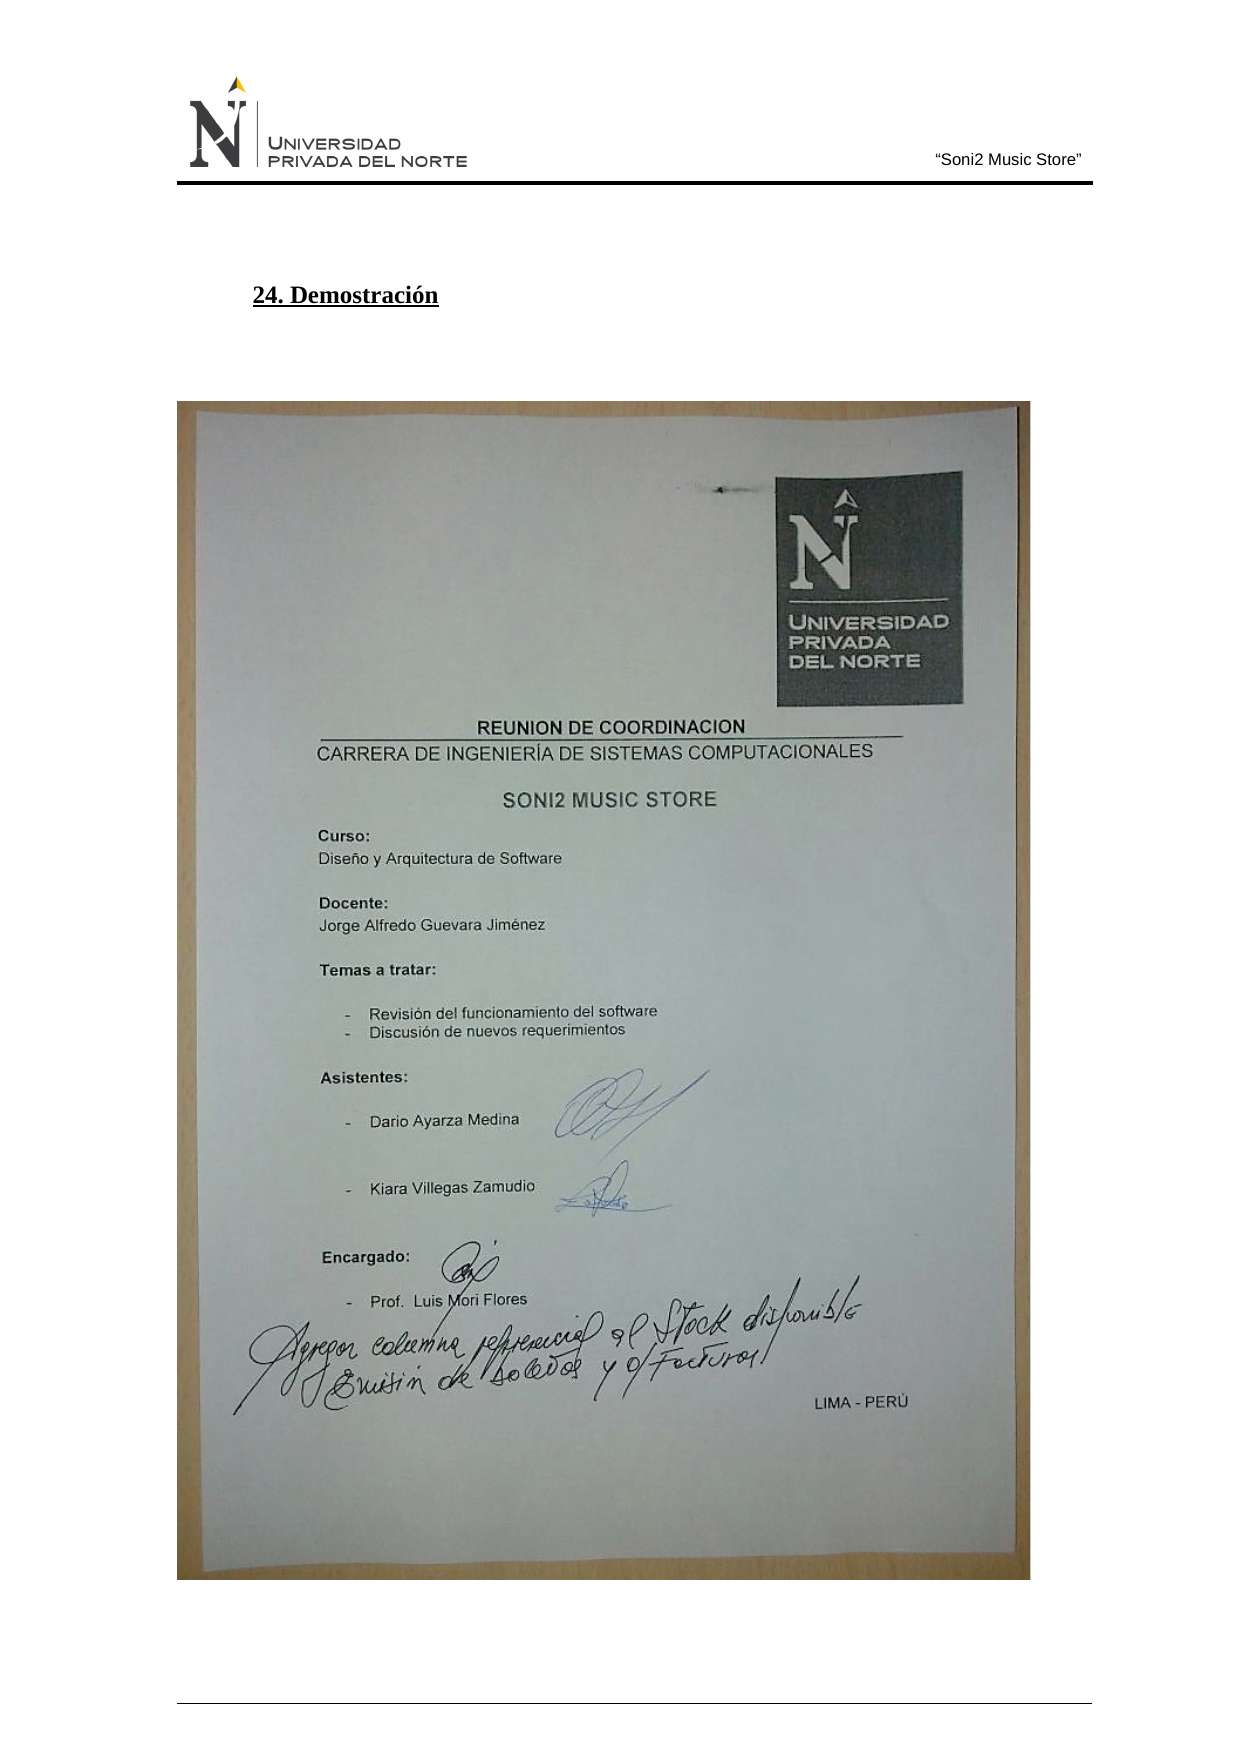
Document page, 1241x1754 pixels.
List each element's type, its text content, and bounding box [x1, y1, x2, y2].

list 24. Demostración [252, 280, 1092, 309]
picture [188, 73, 469, 169]
picture [177, 401, 1031, 1580]
